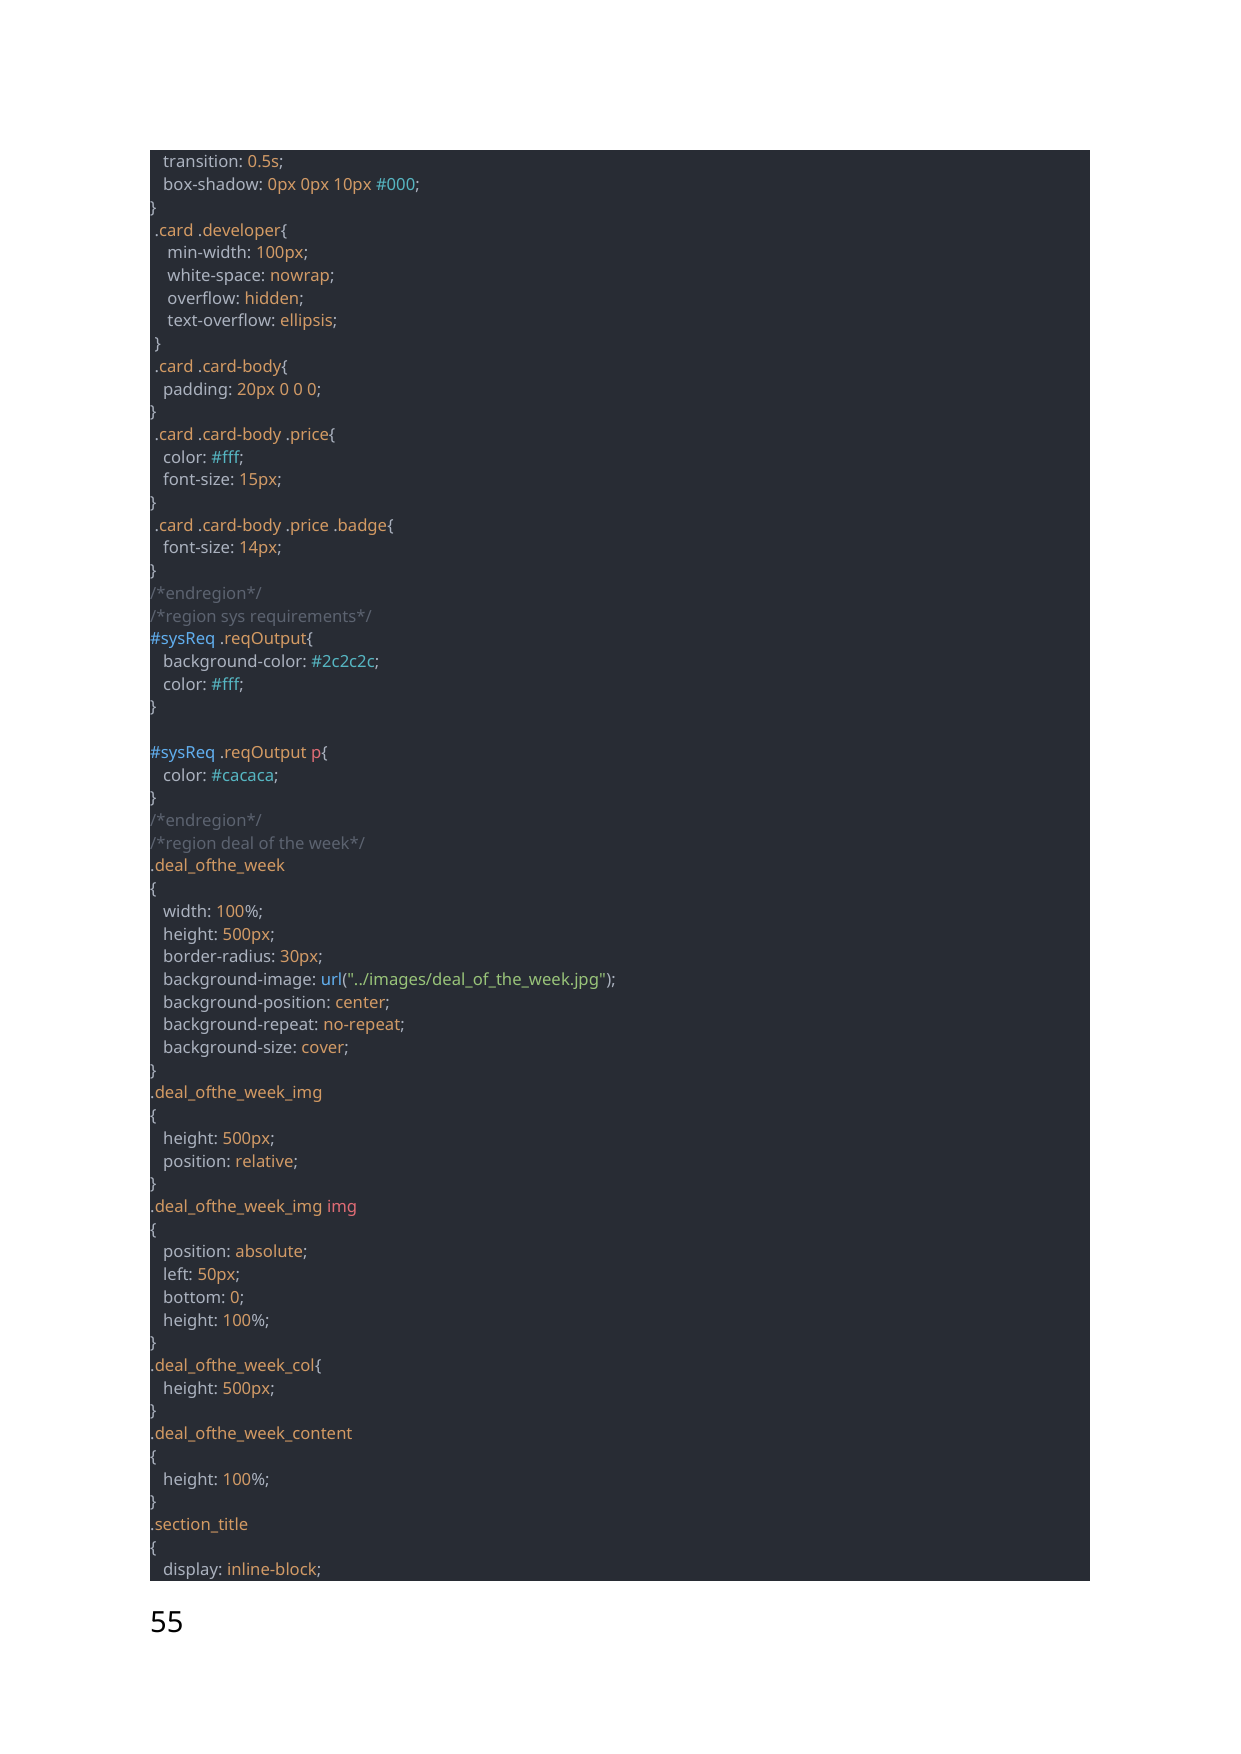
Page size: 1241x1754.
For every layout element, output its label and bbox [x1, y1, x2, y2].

text [150, 150, 1090, 1581]
